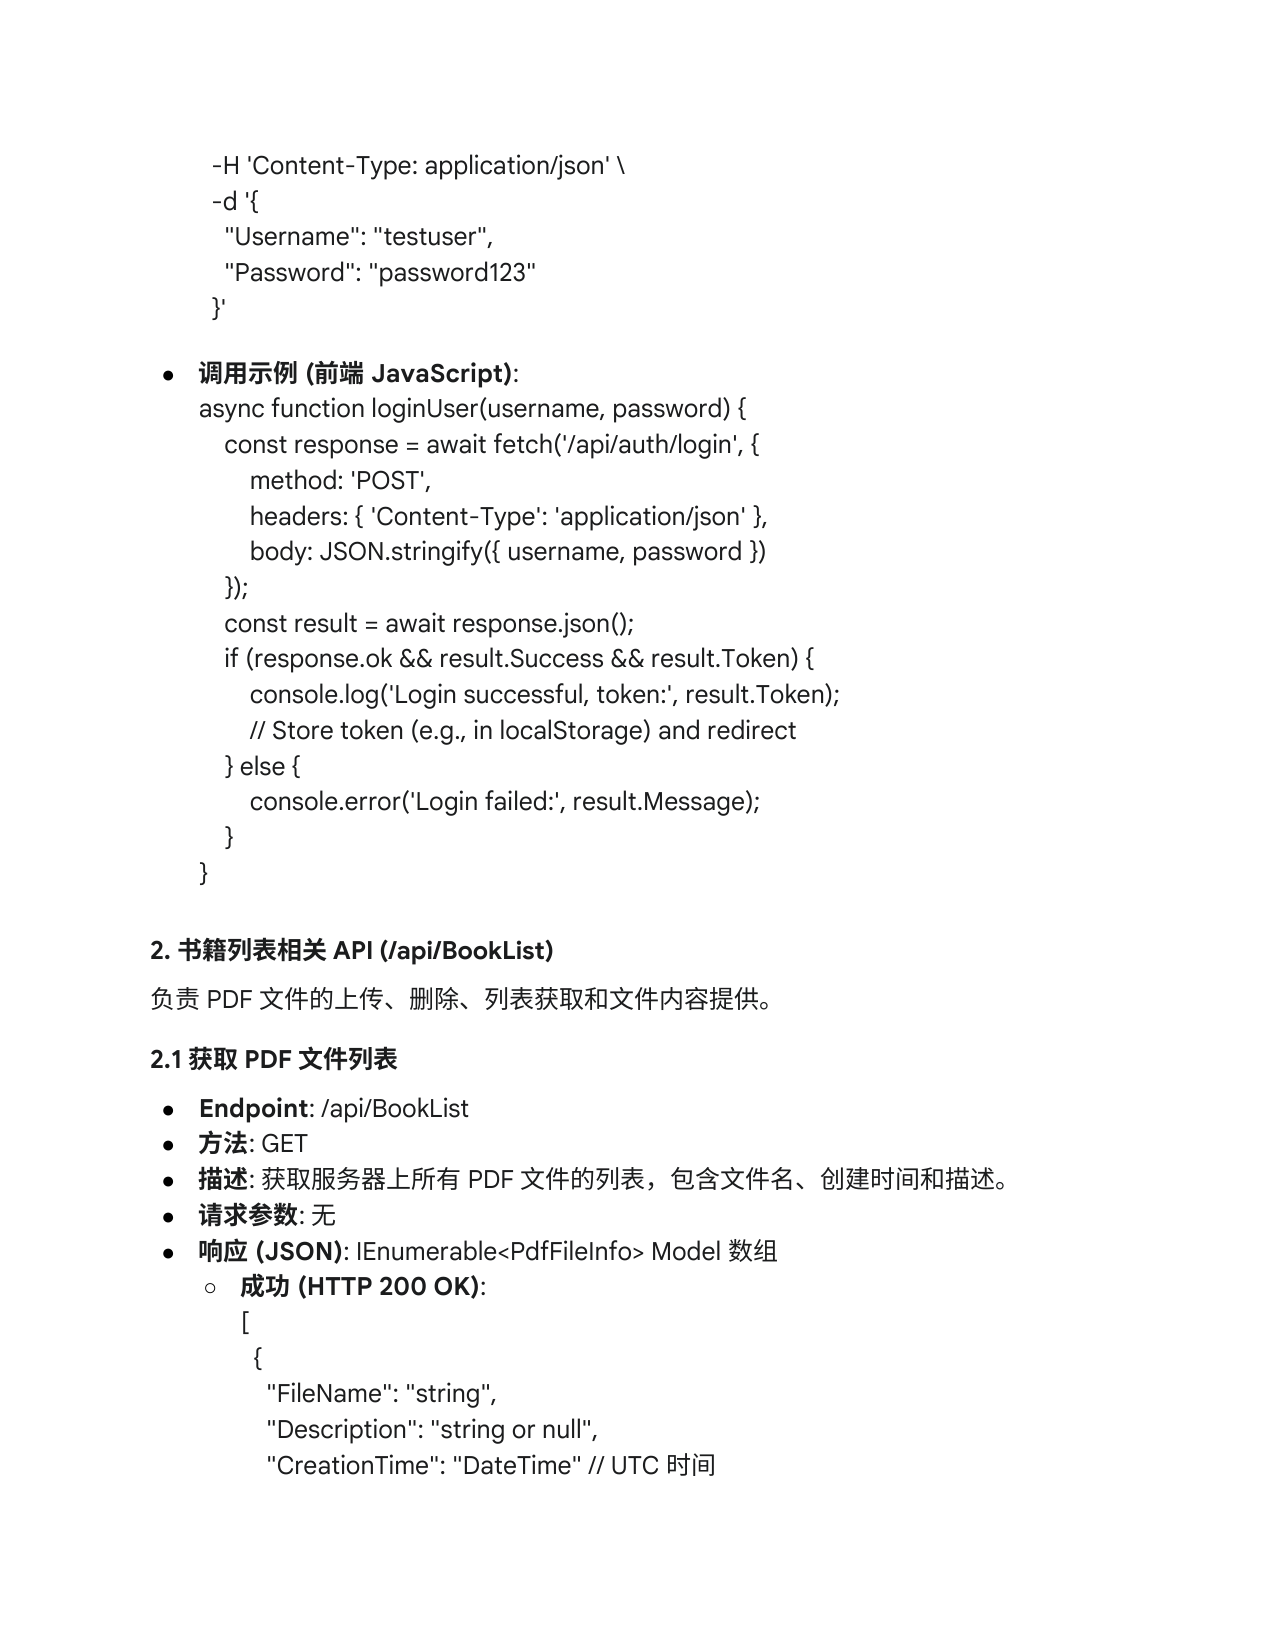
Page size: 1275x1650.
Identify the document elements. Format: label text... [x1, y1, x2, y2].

subtitle 2. 书籍列表相关 API (/api/BookList) [150, 936, 1125, 967]
list 调用示例 (前端 JavaScript): async function loginUser(username, password) { const response = await fetch('/api/auth/login', { method: 'POST', headers: { 'Content-Type': 'application/json' }, body: JSON.stringify({ username, password }) }); const result = await response.json(); if (response.ok && result.Success && result.Token) { console.log('Login successful, token:', result.Token); // Store token (e.g., in localStorage) and redirect } else { console.error('Login failed:', result.Message); } } [161, 358, 1125, 919]
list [161, 150, 1125, 354]
subtitle 2.1 获取 PDF 文件列表 [150, 1044, 1125, 1076]
text 负责 PDF 文件的上传、删除、列表获取和文件内容提供。 [150, 984, 1125, 1015]
list 方法: GET [161, 1128, 1125, 1160]
list 响应 (JSON): IEnumerable<PdfFileInfo> Model 数组 [161, 1236, 1125, 1267]
list 描述: 获取服务器上所有 PDF 文件的列表，包含文件名、创建时间和描述。 [161, 1164, 1125, 1196]
list Endpoint: /api/BookList [161, 1093, 1125, 1124]
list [203, 1271, 1125, 1481]
list 请求参数: 无 [161, 1200, 1125, 1231]
